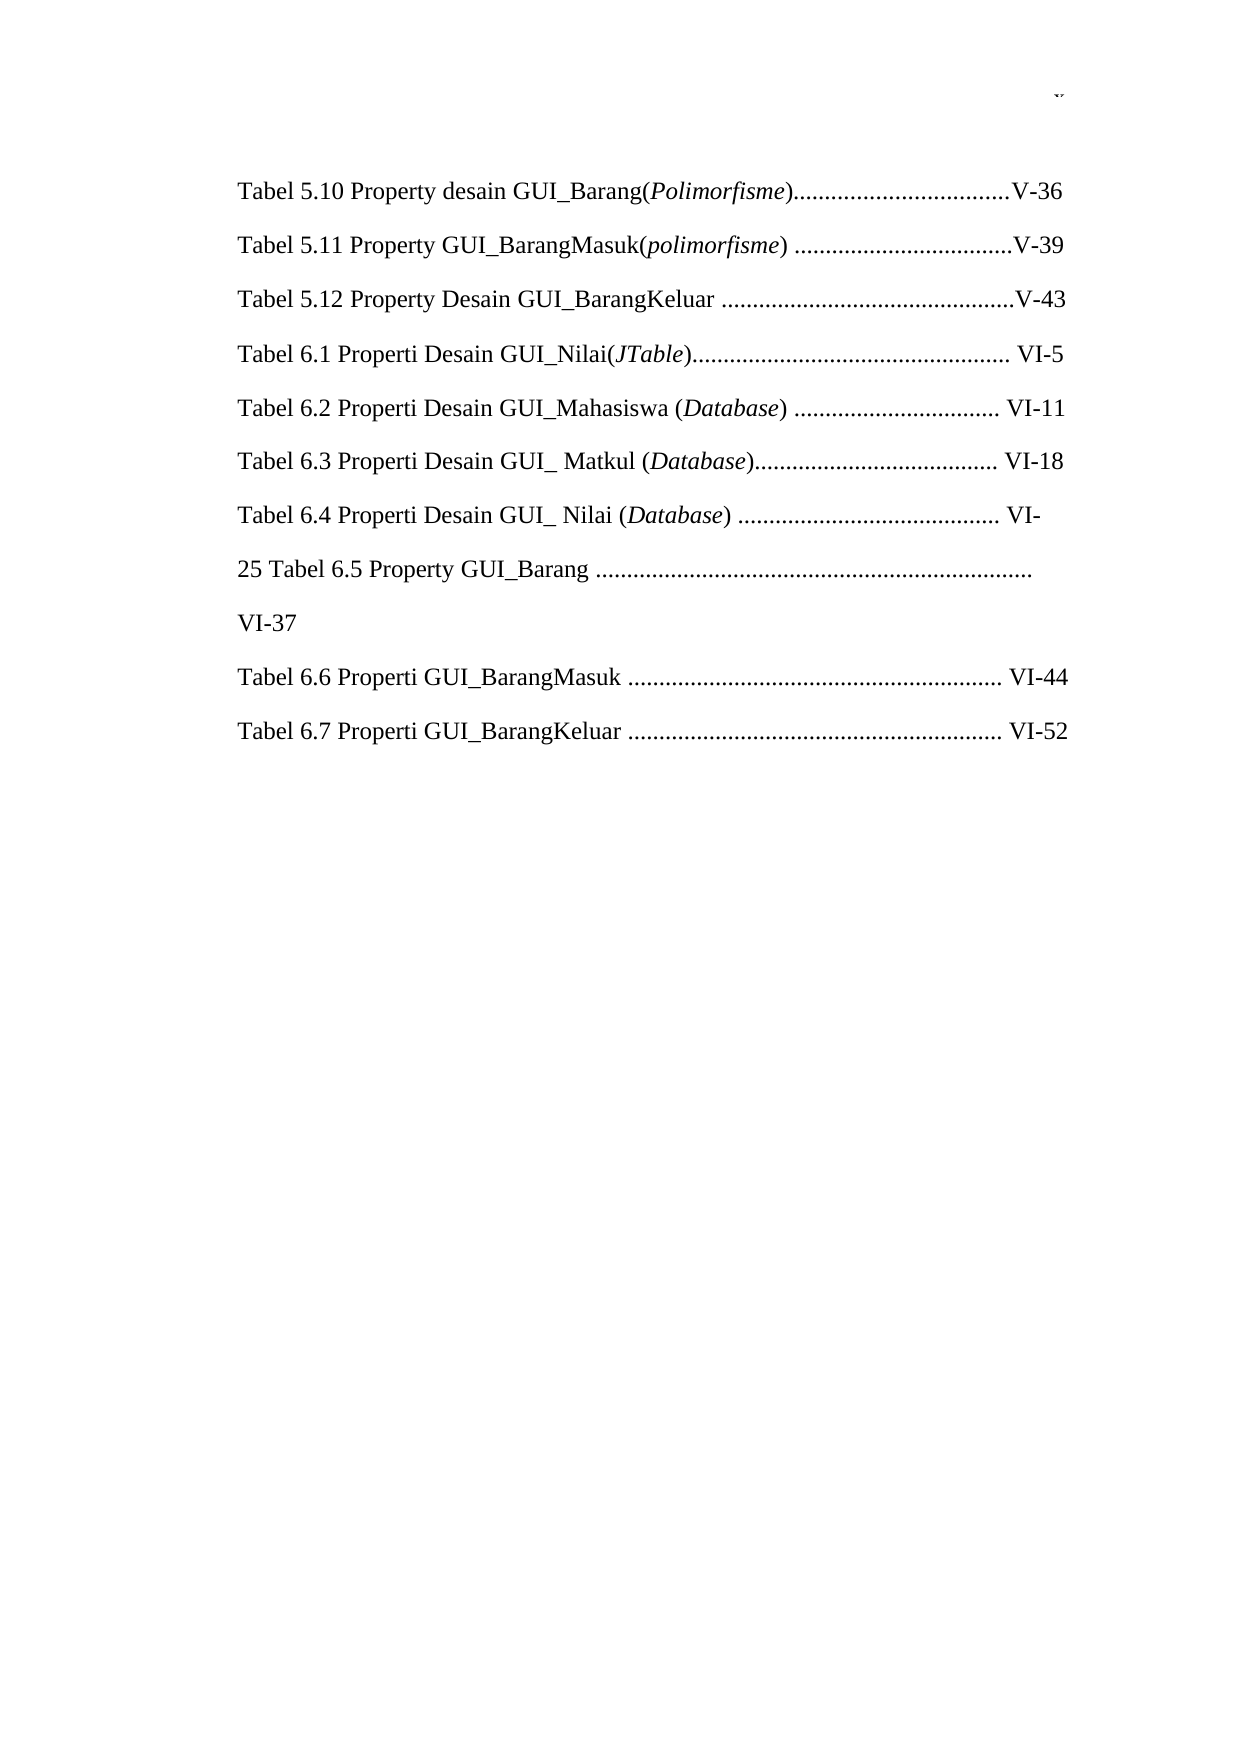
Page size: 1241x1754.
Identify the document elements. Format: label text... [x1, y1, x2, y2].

subtitle Tabel 5.12 Property Desain GUI_BarangKeluar ...............................................V-43 [237, 284, 1088, 313]
subtitle Tabel 6.3 Properti Desain GUI_ Matkul (Database)....................................... VI-18 [237, 446, 1088, 475]
subtitle Tabel 6.4 Properti Desain GUI_ Nilai (Database) .......................................... VI-25 Tabel 6.5 Property GUI_Barang ...................................................................... VI-37 [237, 500, 1063, 637]
subtitle Tabel 6.2 Properti Desain GUI_Mahasiswa (Database) ................................. VI-11 [237, 393, 1088, 421]
subtitle Tabel 6.6 Properti GUI_BarangMasuk ............................................................ VI-44 [237, 662, 1088, 691]
subtitle Tabel 5.11 Property GUI_BarangMasuk(polimorfisme) ...................................V-39 [237, 231, 1088, 259]
subtitle Tabel 6.7 Properti GUI_BarangKeluar ............................................................ VI-52 [237, 716, 1088, 744]
text Tabel 5.10 Property desain GUI_Barang(Polimorfisme) V-36 [237, 176, 1088, 205]
subtitle Tabel 6.1 Properti Desain GUI_Nilai(JTable)................................................... VI-5 [237, 339, 1088, 367]
